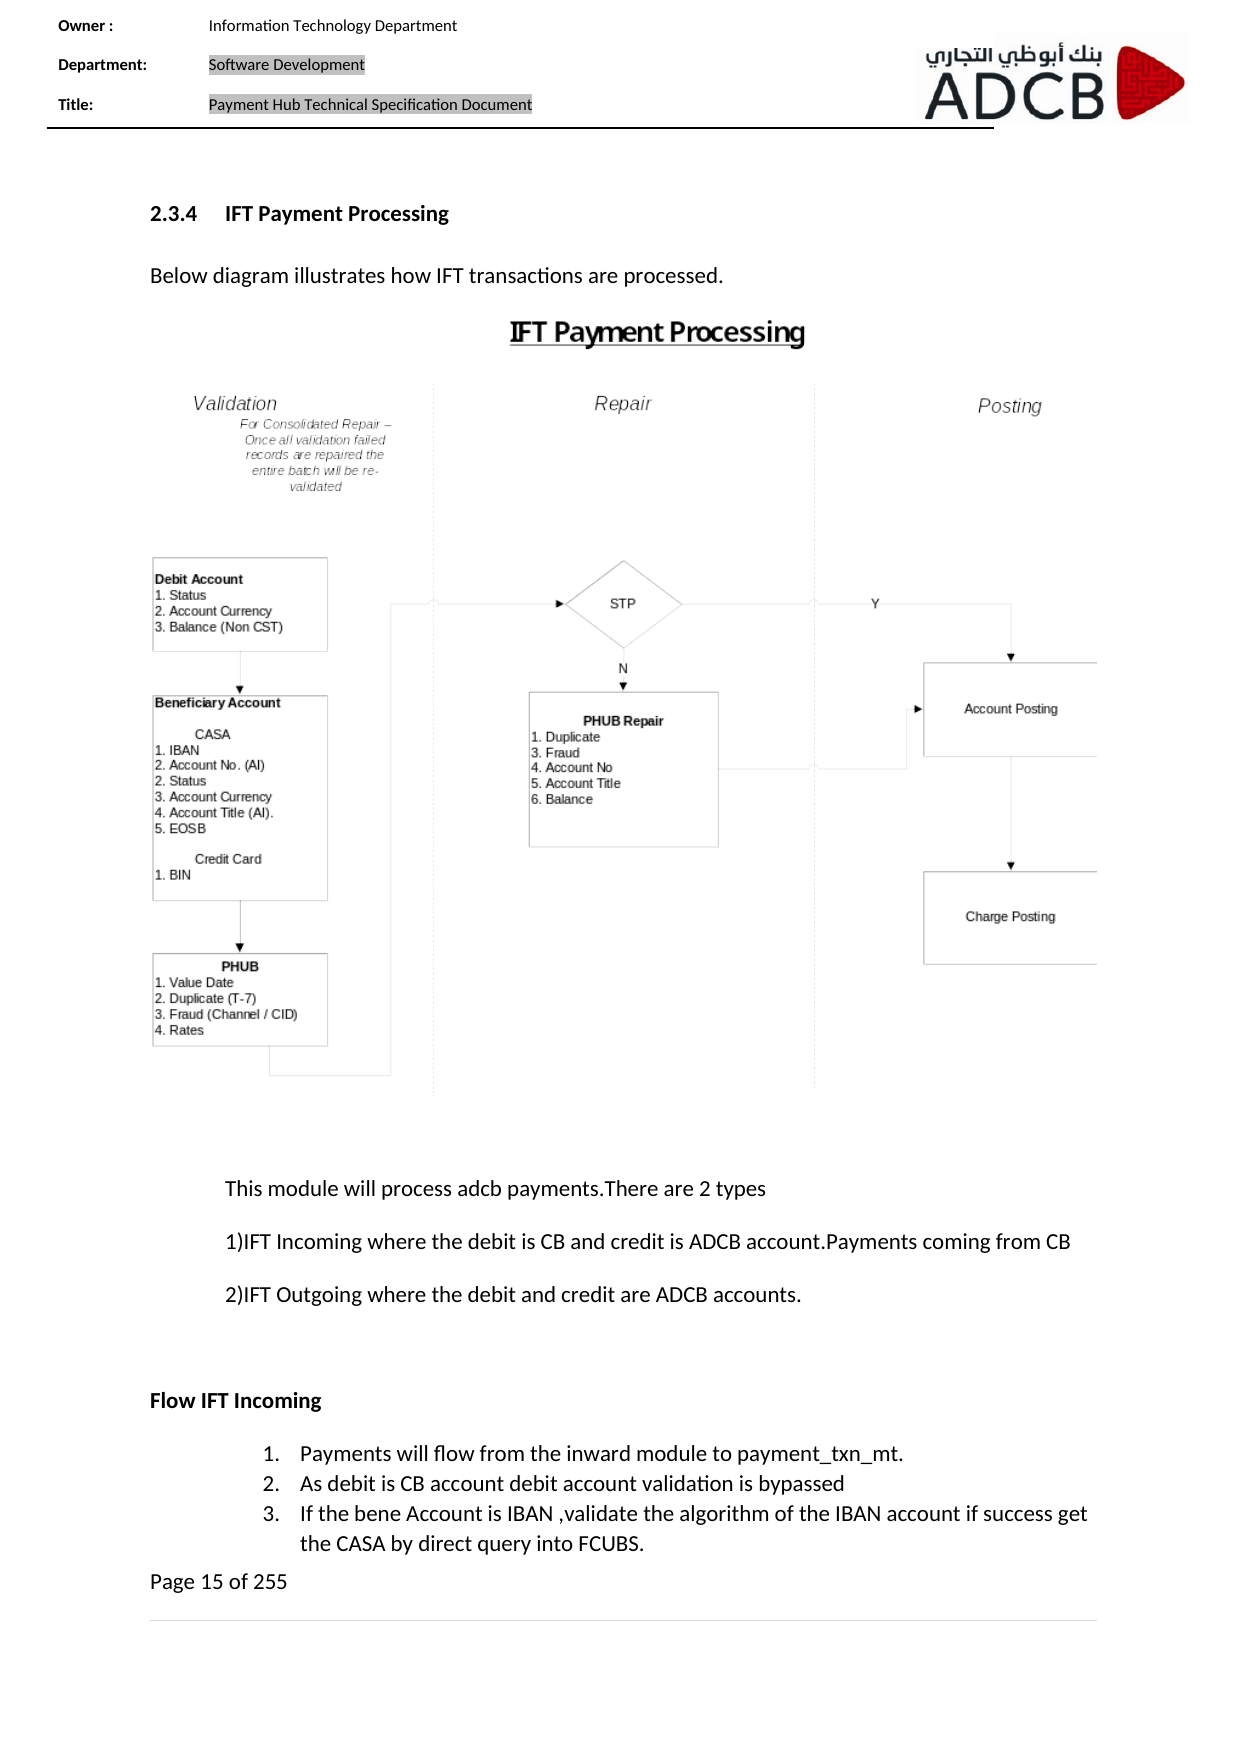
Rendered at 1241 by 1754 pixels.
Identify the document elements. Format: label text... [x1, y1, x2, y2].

picture [914, 33, 1189, 124]
list Payments will flow from the inward module to payment_txn_mt. [262, 1439, 1097, 1467]
text 1)IFT Incoming where the debit is CB and credit is ADCB account.Payments coming from CB [150, 1227, 1097, 1255]
list As debit is CB account debit account validation is bypassed [262, 1469, 1097, 1497]
text 2)IFT Outgoing where the debit and credit are ADCB accounts. [150, 1280, 1097, 1308]
text Below diagram illustrates how IFT transactions are processed. [150, 261, 1097, 289]
list IFT Payment Processing [150, 199, 1097, 227]
list If the bene Account is IBAN ,validate the algorithm of the IBAN account if success get the CASA by direct query into FCUBS. [262, 1499, 1097, 1558]
text This module will process adcb payments.There are 2 types [150, 1174, 1097, 1202]
text Flow IFT Incoming [150, 1386, 1097, 1414]
